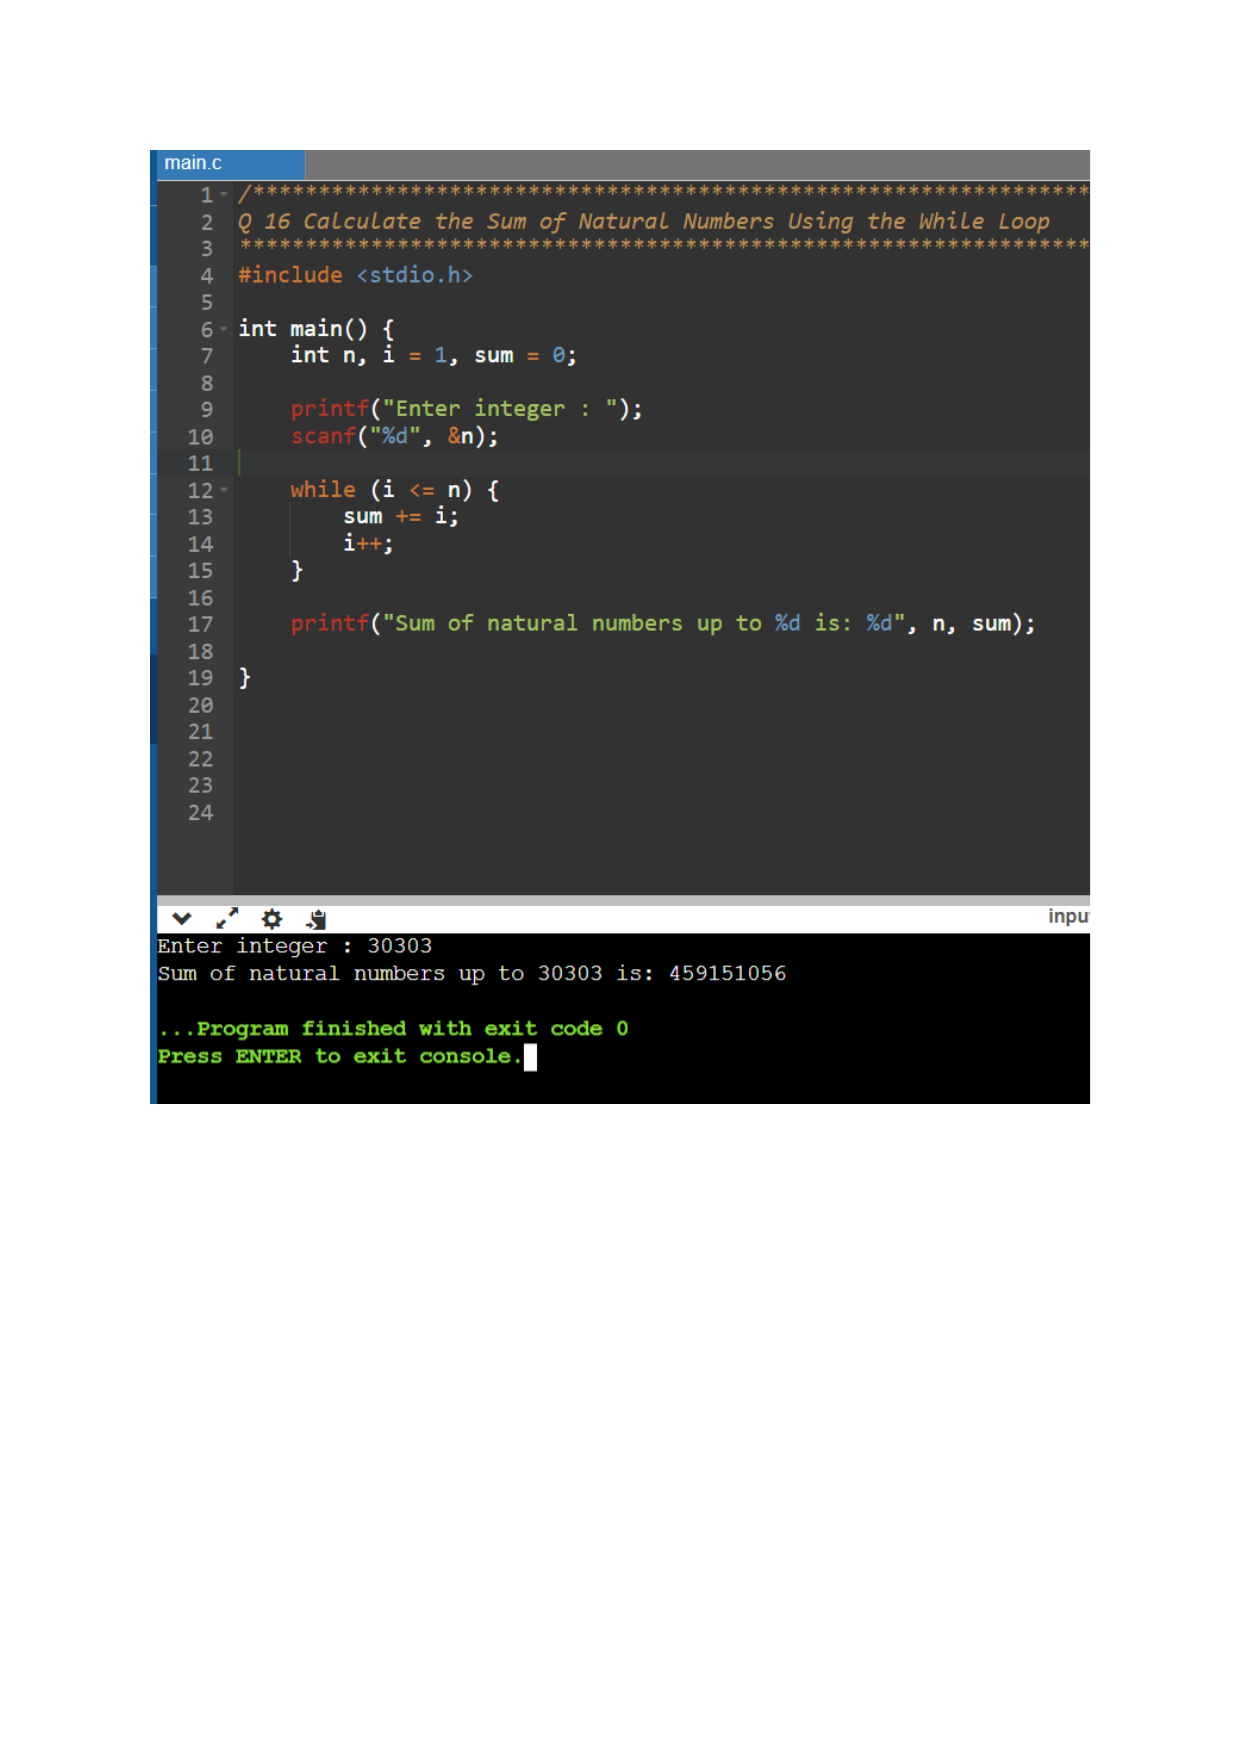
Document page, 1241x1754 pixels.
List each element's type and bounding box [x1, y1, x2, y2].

picture [150, 150, 1091, 1104]
